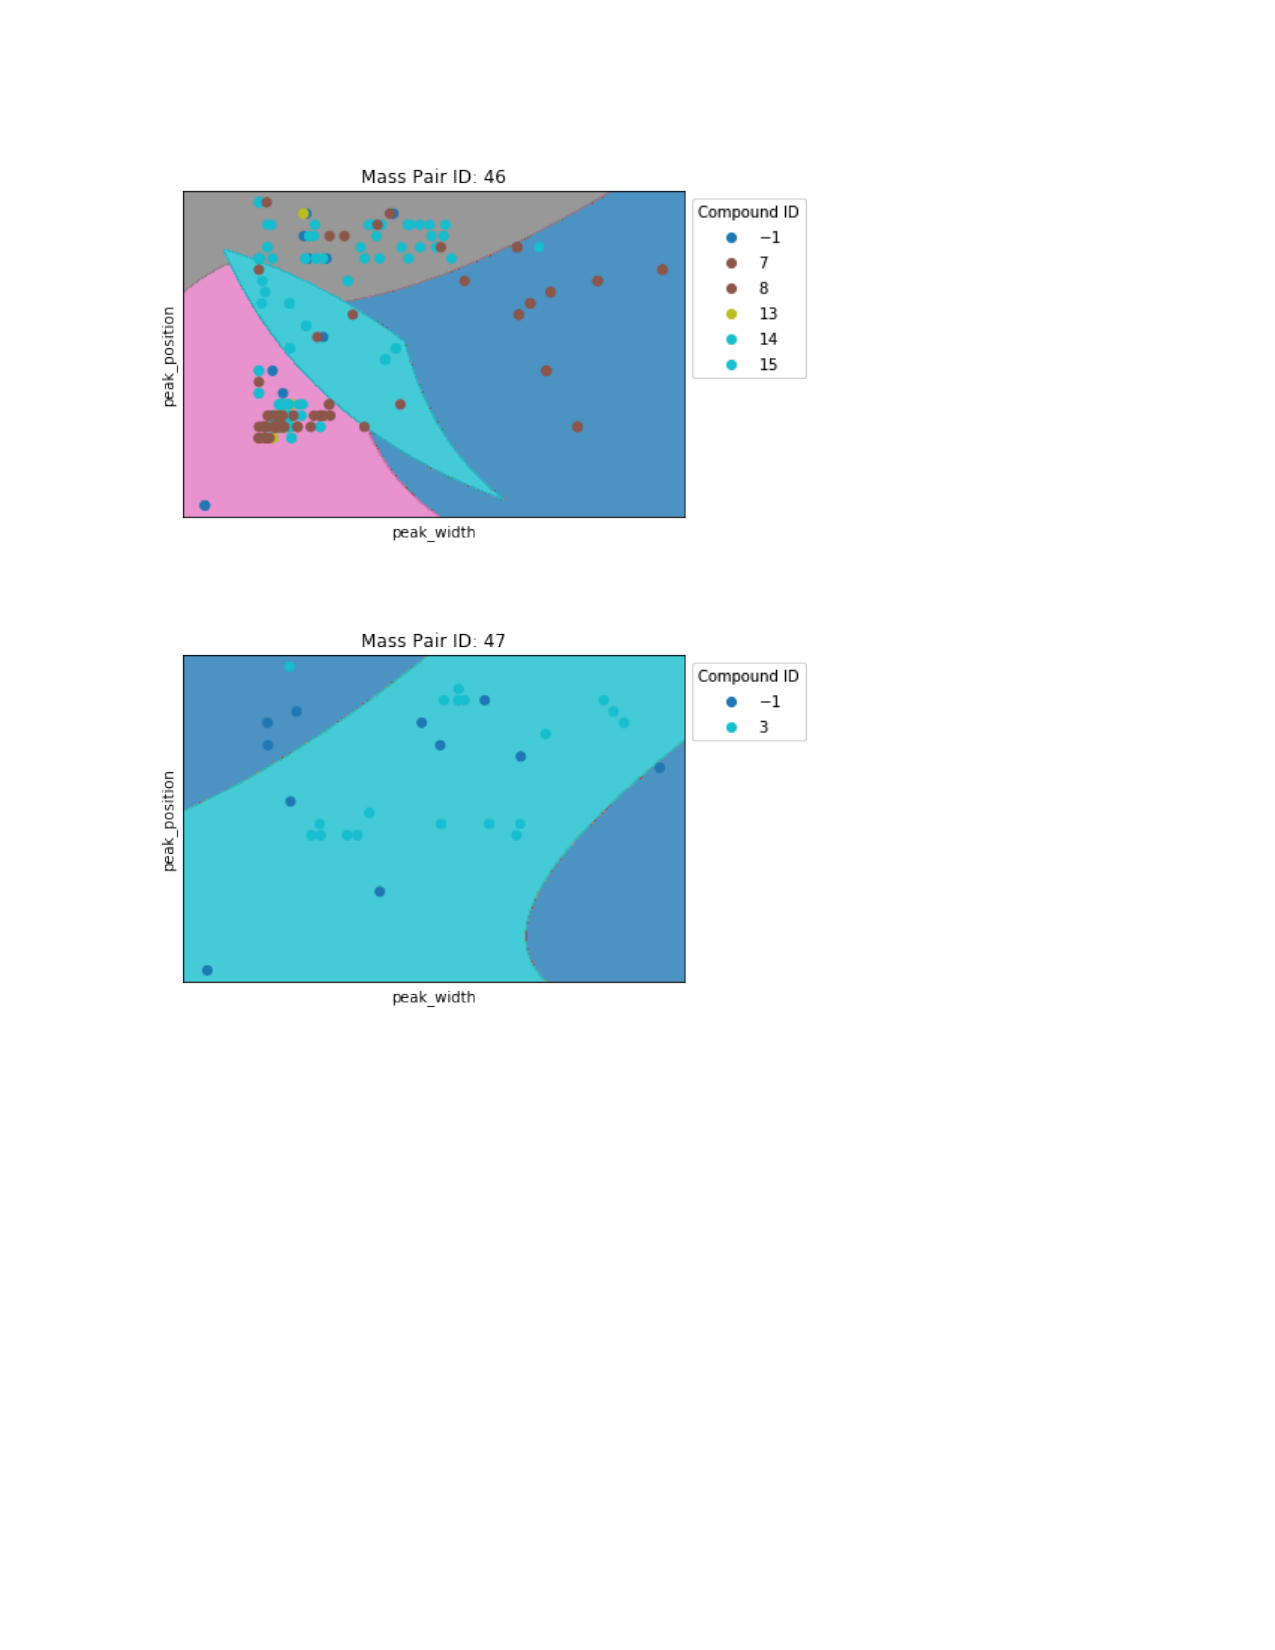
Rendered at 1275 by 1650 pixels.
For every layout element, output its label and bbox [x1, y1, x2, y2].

picture [150, 158, 815, 550]
picture [150, 622, 815, 1015]
